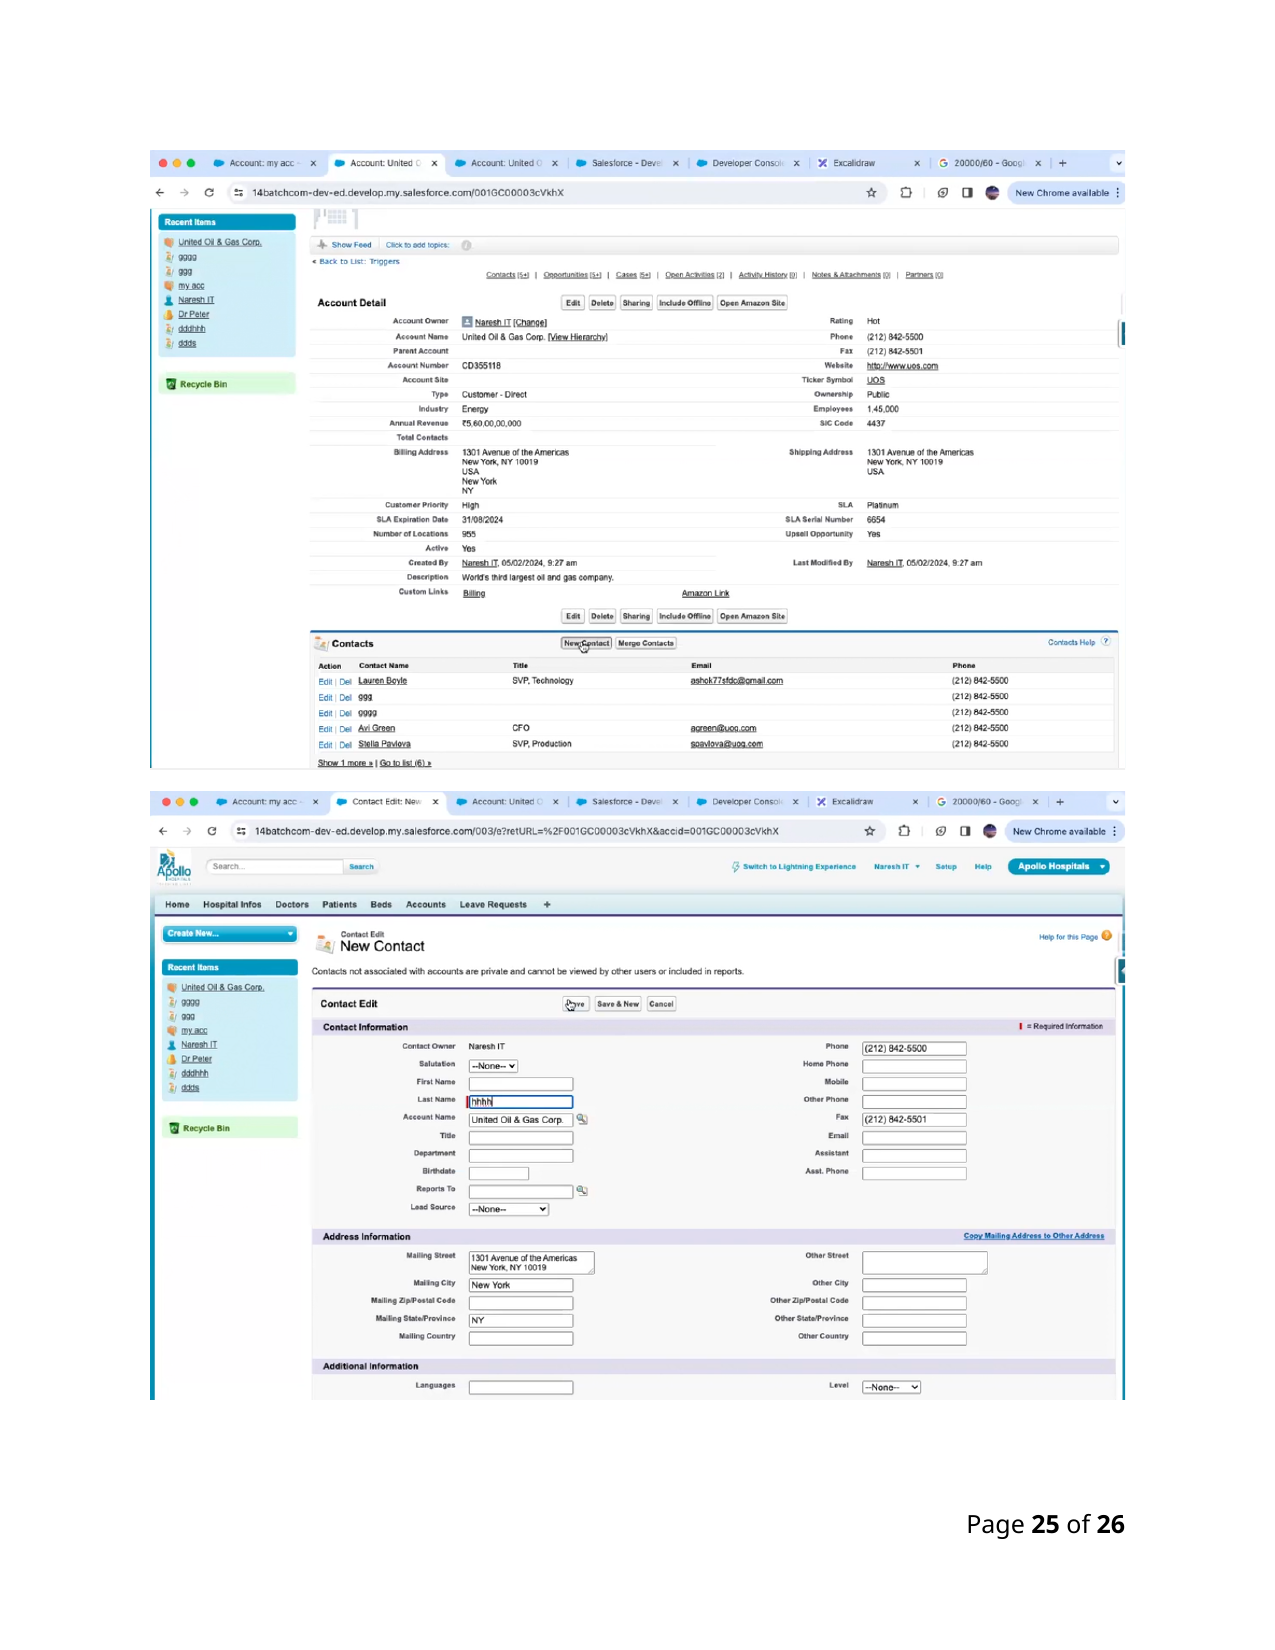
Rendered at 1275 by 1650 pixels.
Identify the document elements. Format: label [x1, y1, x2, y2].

picture [150, 791, 1125, 1400]
picture [150, 150, 1125, 770]
